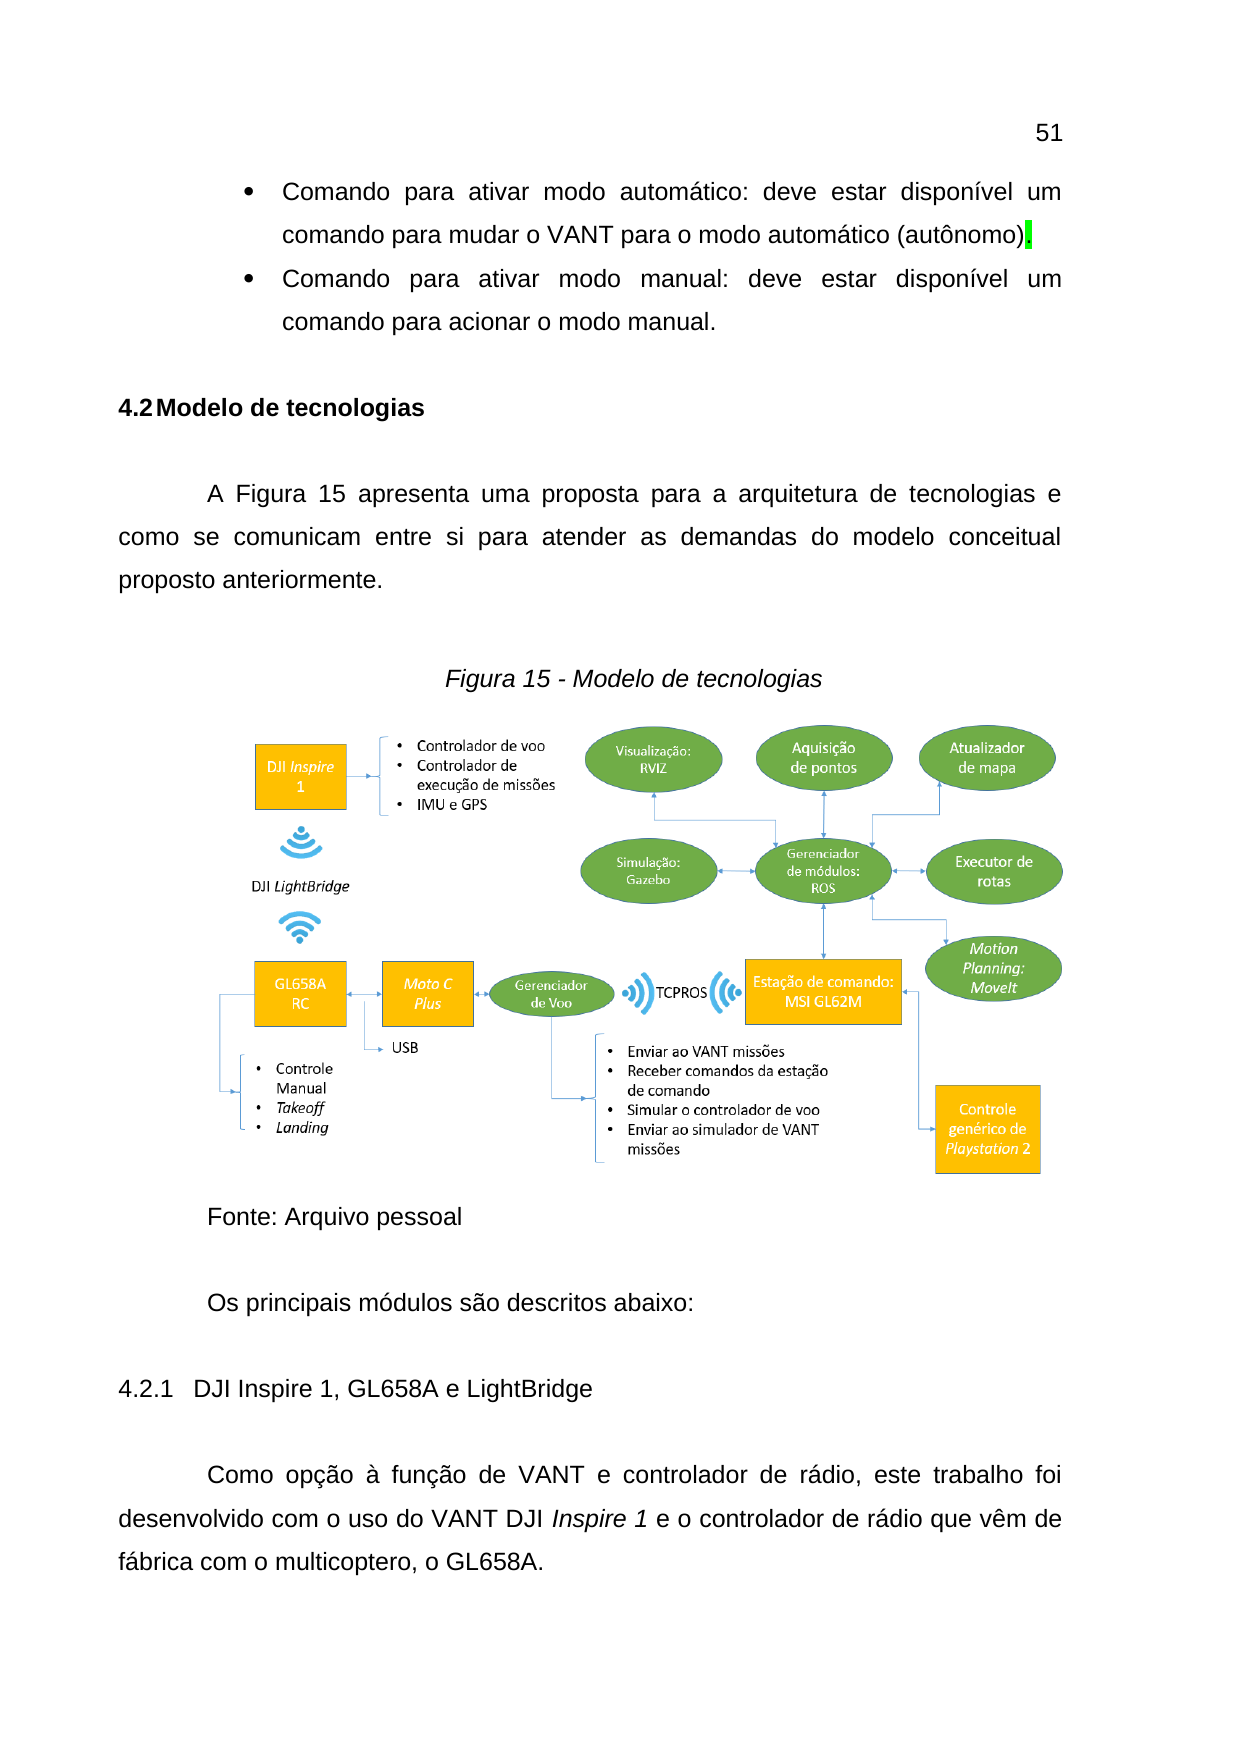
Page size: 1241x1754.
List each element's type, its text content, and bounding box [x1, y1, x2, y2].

subtitle Modelo de tecnologias [118, 393, 1063, 422]
list Comando para ativar modo manual: deve estar disponível um comando para acionar o modo manual. [244, 263, 1063, 336]
text Figura 15 - Modelo de tecnologias [118, 664, 1063, 693]
list Comando para ativar modo automático: deve estar disponível um comando para mudar o VANT para o modo automático (autônomo). [244, 177, 1063, 249]
picture [206, 707, 1070, 1188]
text Os principais módulos são descritos abaixo: [118, 1288, 1063, 1317]
text Como opção à função de VANT e controlador de rádio, este trabalho foi desenvolvido com o uso do VANT DJI Inspire 1 e o controlador de rádio que vêm de fábrica com o multicoptero, o GL658A. [118, 1461, 1063, 1576]
text Fonte: Arquivo pessoal [118, 1202, 1063, 1231]
text A Figura 15 apresenta uma proposta para a arquitetura de tecnologias e como se comunicam entre si para atender as demandas do modelo conceitual proposto anteriormente. [118, 479, 1063, 594]
subtitle DJI Inspire 1, GL658A e LightBridge [118, 1374, 1063, 1403]
